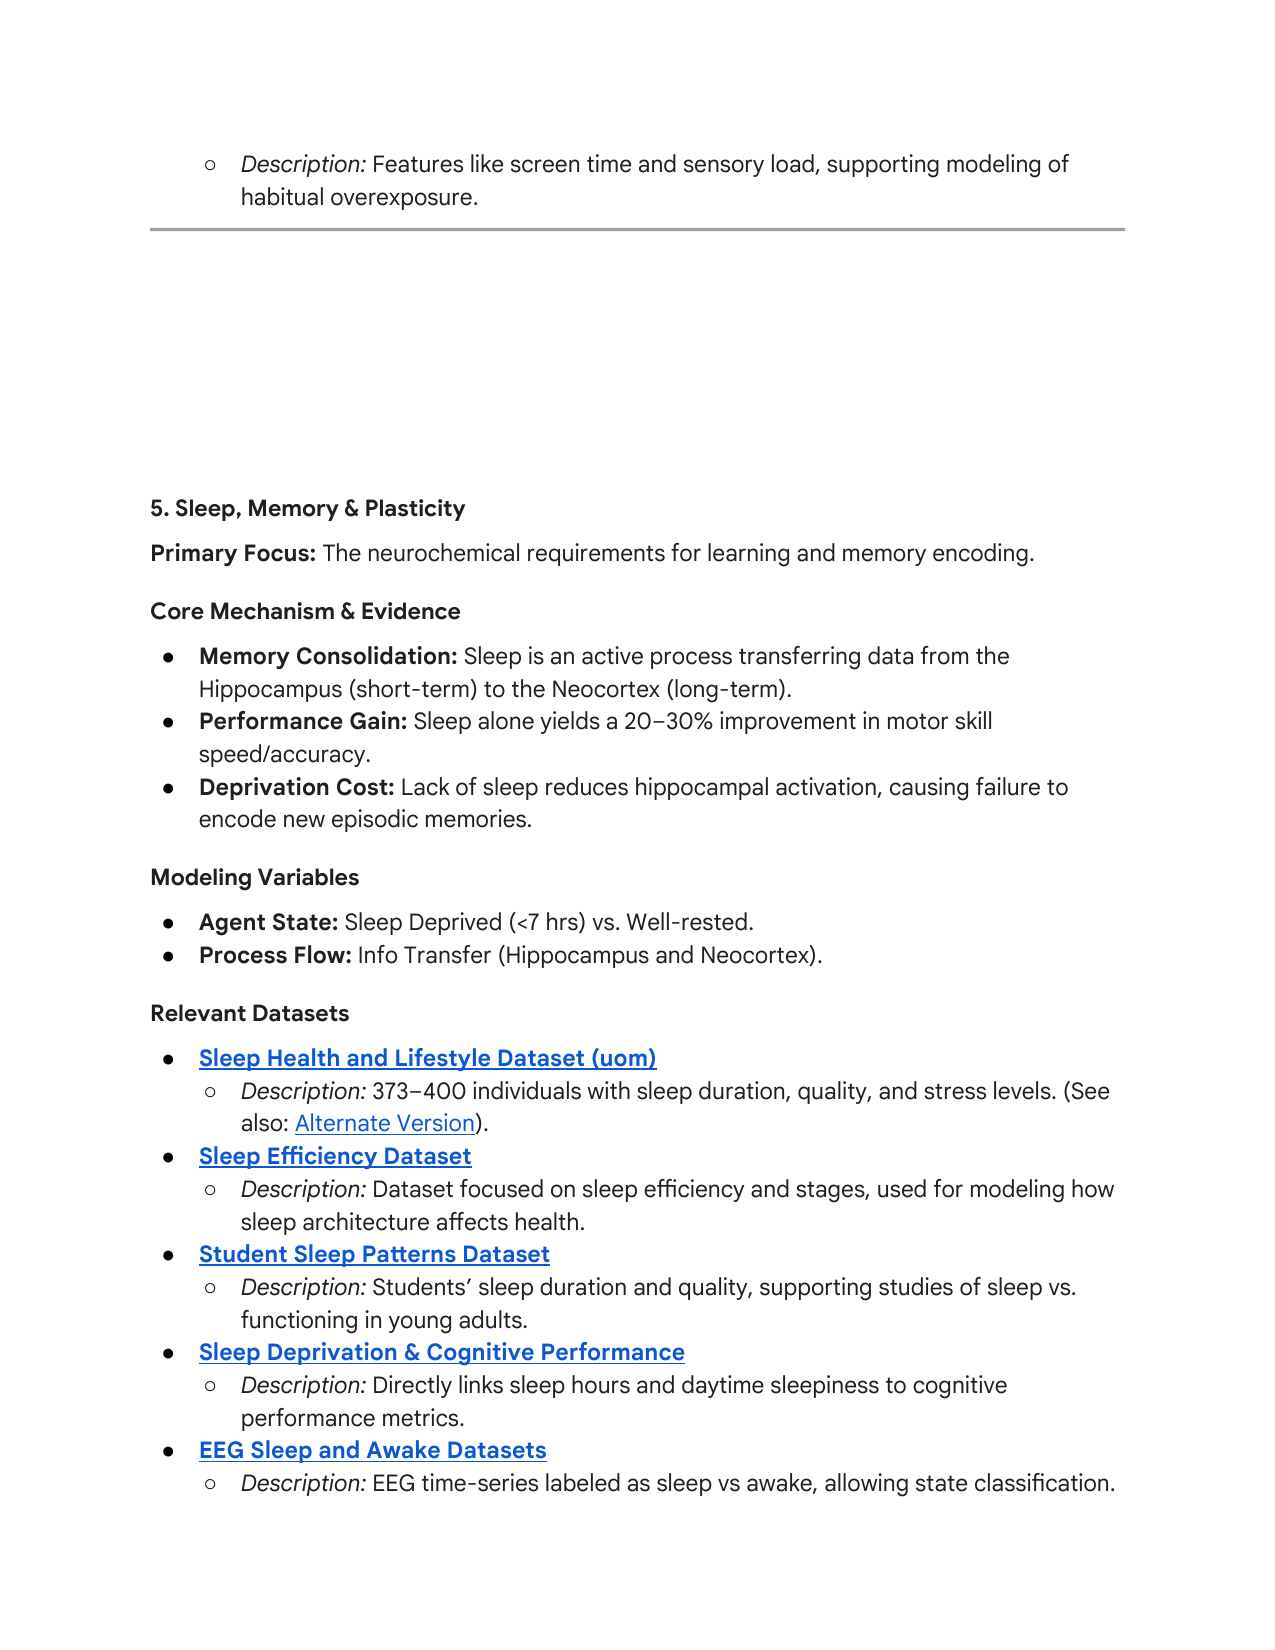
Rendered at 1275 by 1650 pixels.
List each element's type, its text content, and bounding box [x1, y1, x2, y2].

subtitle Relevant Datasets [150, 999, 1125, 1028]
subtitle Modeling Variables [150, 863, 1125, 892]
list Agent State: Sleep Deprived (<7 hrs) vs. Well-rested. [161, 909, 1125, 937]
list Description: Features like screen time and sensory load, supporting modeling of habitual overexposure. [203, 150, 1125, 211]
list EEG Sleep and Awake Datasets [161, 1437, 1125, 1466]
list Sleep Efficiency Dataset [161, 1142, 1125, 1171]
list Description: Directly links sleep hours and daytime sleepiness to cognitive performance metrics. [203, 1371, 1125, 1433]
list Memory Consolidation: Sleep is an active process transferring data from the Hippocampus (short-term) to the Neocortex (long-term). [161, 642, 1125, 704]
list Process Flow: Info Transfer (Hippocampus and Neocortex). [161, 941, 1125, 970]
list Student Sleep Patterns Dataset [161, 1241, 1125, 1269]
list Description: EEG time‑series labeled as sleep vs awake, allowing state classification. [203, 1469, 1125, 1498]
subtitle 5. Sleep, Memory & Plasticity [150, 494, 1125, 523]
list Description: Students’ sleep duration and quality, supporting studies of sleep vs. functioning in young adults. [203, 1273, 1125, 1335]
subtitle Core Mechanism & Evidence [150, 597, 1125, 626]
list Sleep Health and Lifestyle Dataset (uom) [161, 1044, 1125, 1073]
text Primary Focus: The neurochemical requirements for learning and memory encoding. [150, 539, 1125, 568]
list Description: Dataset focused on sleep efficiency and stages, used for modeling how sleep architecture affects health. [203, 1175, 1125, 1237]
list Performance Gain: Sleep alone yields a 20–30% improvement in motor skill speed/accuracy. [161, 708, 1125, 769]
list Description: 373–400 individuals with sleep duration, quality, and stress levels. (See also: Alternate Version). [203, 1077, 1125, 1138]
list Deprivation Cost: Lack of sleep reduces hippocampal activation, causing failure to encode new episodic memories. [161, 773, 1125, 834]
list Sleep Deprivation & Cognitive Performance [161, 1339, 1125, 1367]
